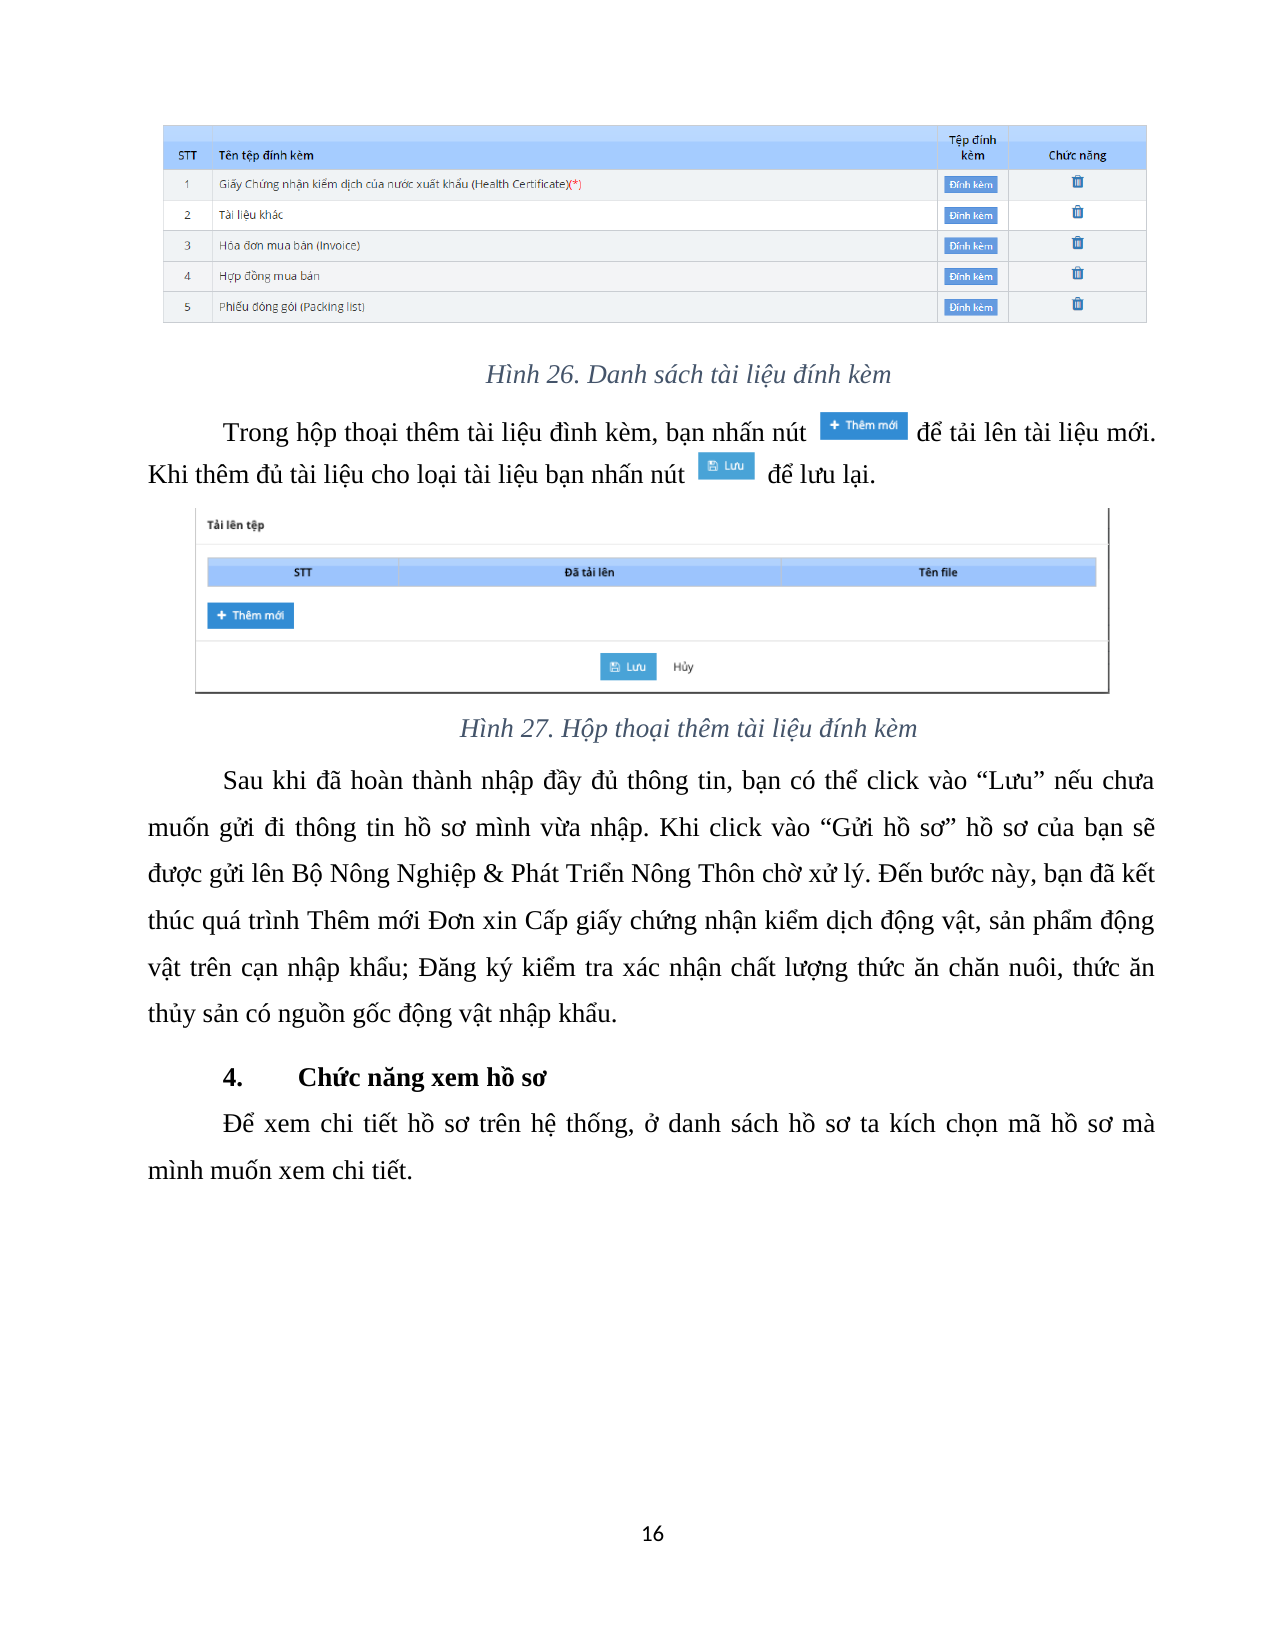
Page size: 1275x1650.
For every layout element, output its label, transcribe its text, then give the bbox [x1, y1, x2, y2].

subtitle Chức năng xem hồ sơ [148, 1061, 1157, 1092]
picture [195, 508, 1110, 694]
text Trong hộp thoại thêm tài liệu đình kèm, bạn nhấn nút để tải lên tài liệu mới. Khi thêm đủ tài liệu cho loại tài liệu bạn nhấn nút để lưu lại. [148, 410, 1157, 489]
picture [815, 410, 910, 442]
picture [692, 449, 761, 484]
text Sau khi đã hoàn thành nhập đầy đủ thông tin, bạn có thể click vào “Lưu” nếu chưa muốn gửi đi thông tin hồ sơ mình vừa nhập. Khi click vào “Gửi hồ sơ” hồ sơ của bạn sẽ được gửi lên Bộ Nông Nghiệp & Phát Triển Nông Thôn chờ xử lý. Đến bước này, bạn đã kết thúc quá trình Thêm mới Đơn xin Cấp giấy chứng nhận kiểm dịch động vật, sản phẩm động vật trên cạn nhập khẩu; Đăng ký kiểm tra xác nhận chất lượng thức ăn chăn nuôi, thức ăn thủy sản có nguồn gốc động vật nhập khẩu. [148, 764, 1157, 1029]
list Để xem chi tiết hồ sơ trên hệ thống, ở danh sách hồ sơ ta kích chọn mã hồ sơ mà mình muốn xem chi tiết. [148, 1108, 1157, 1185]
text Hình 26. Danh sách tài liệu đính kèm [148, 358, 1157, 389]
text Hình 27. Hộp thoại thêm tài liệu đính kèm [148, 712, 1157, 743]
picture [147, 118, 1157, 328]
